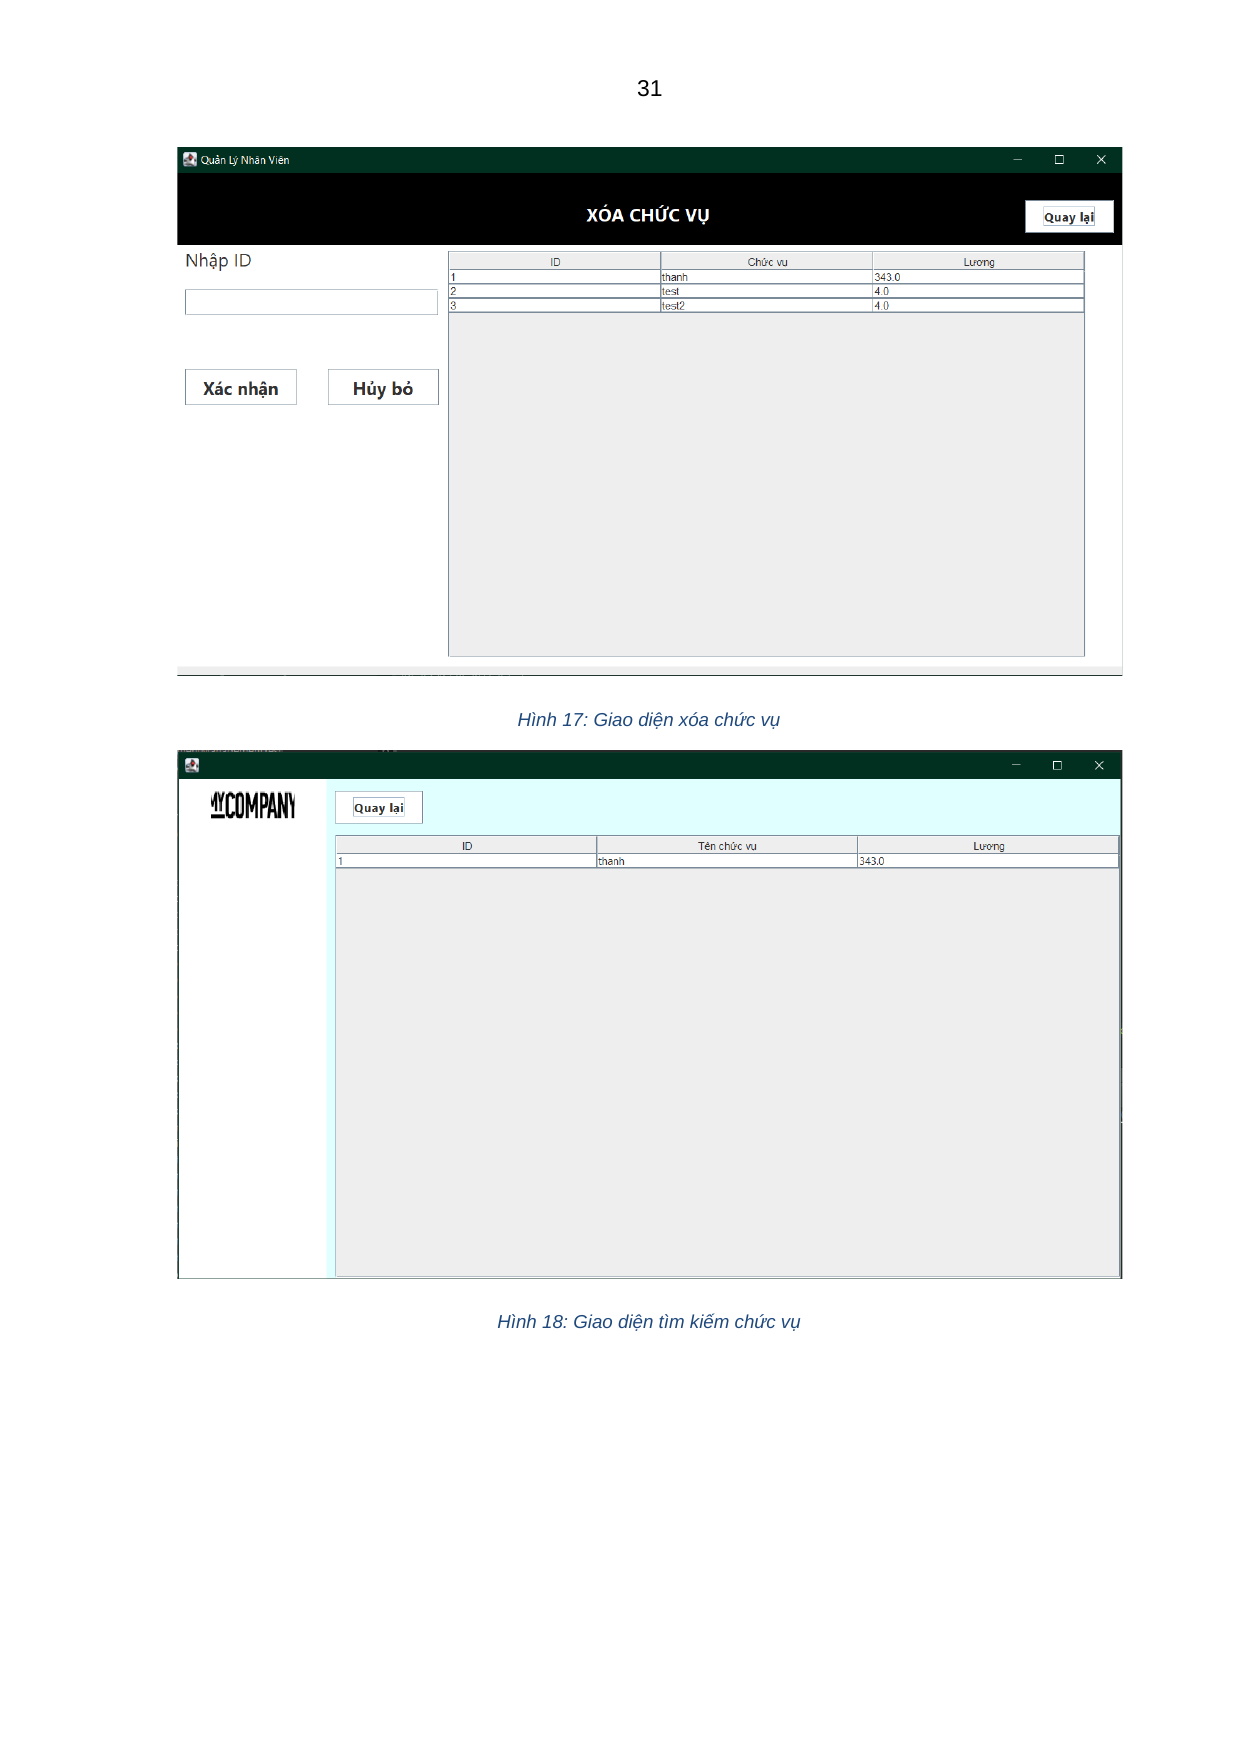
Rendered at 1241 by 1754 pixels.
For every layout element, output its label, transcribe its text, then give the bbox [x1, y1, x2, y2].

picture [177, 750, 1123, 1279]
picture [177, 147, 1123, 676]
text Hình 17: Giao diện xóa chức vụ [177, 708, 1122, 730]
text Hình 18: Giao diện tìm kiếm chức vụ [177, 1311, 1122, 1333]
